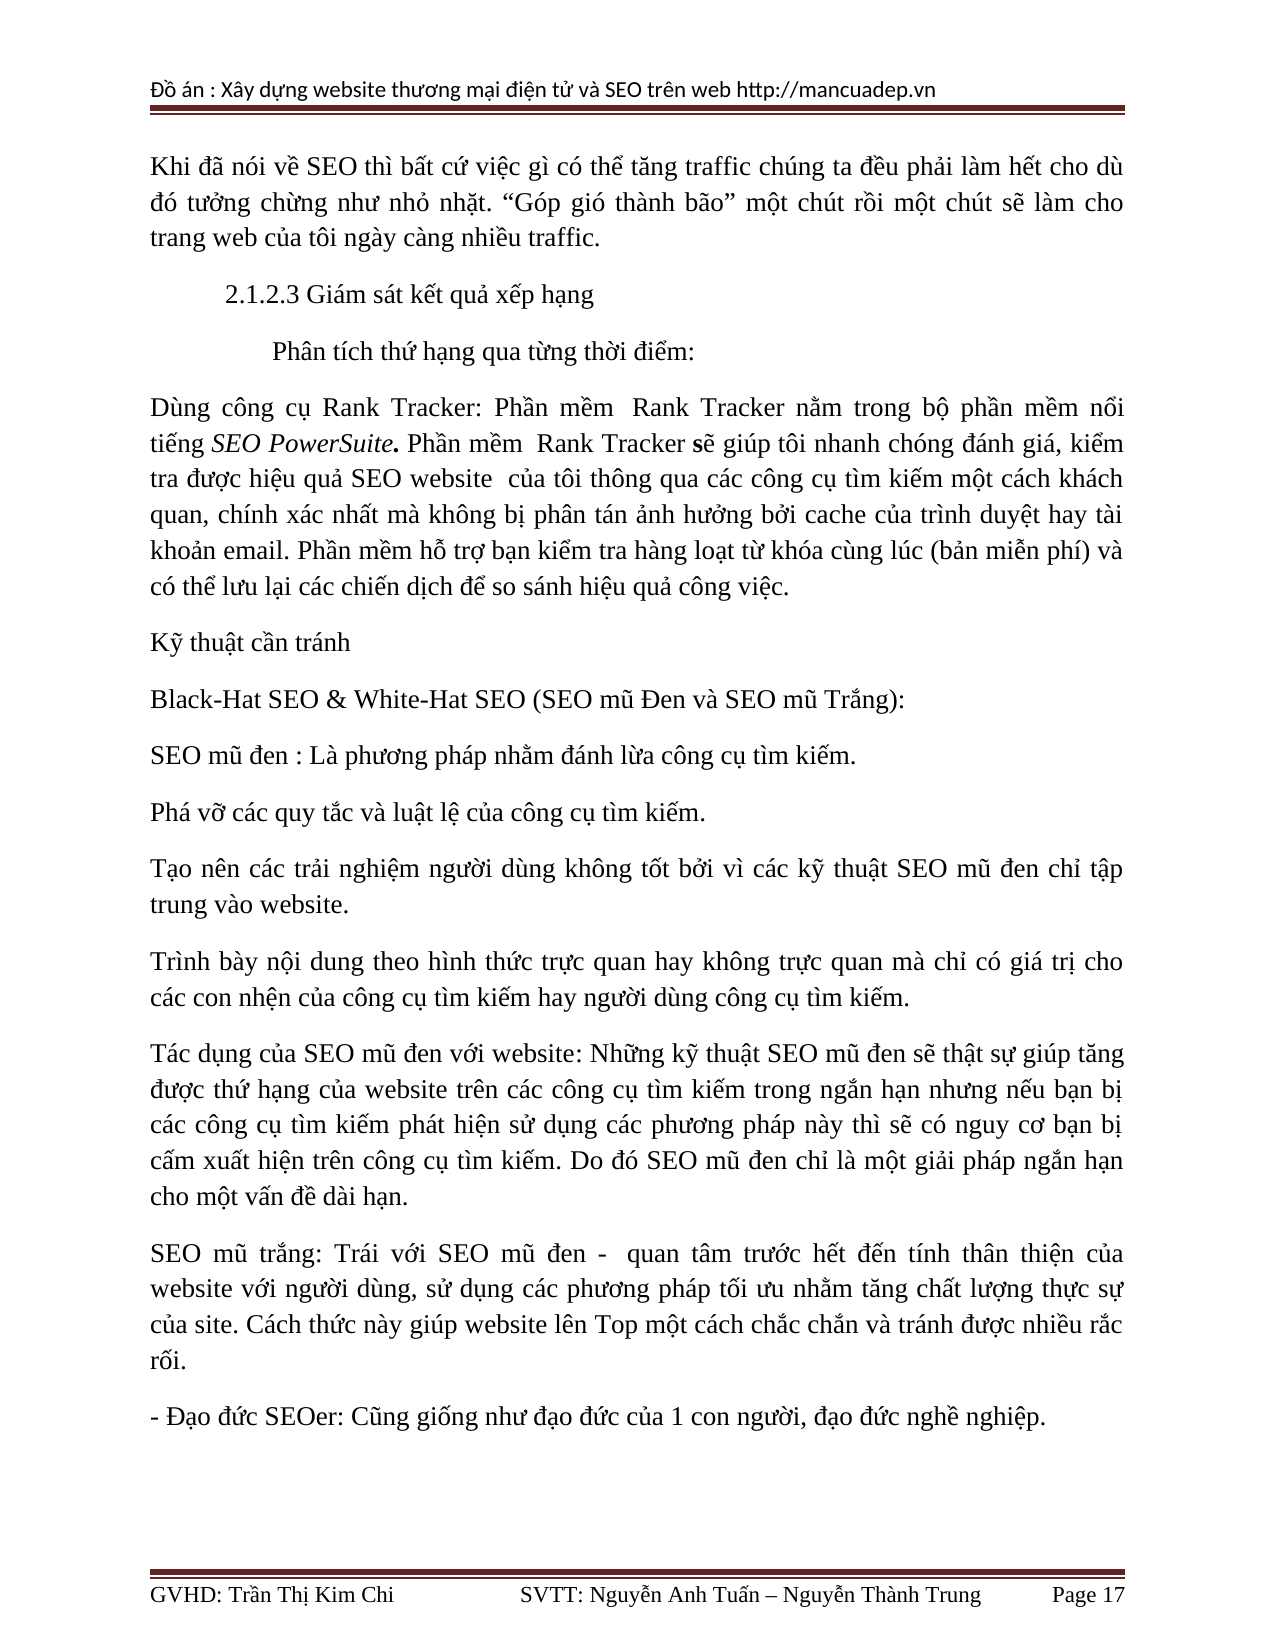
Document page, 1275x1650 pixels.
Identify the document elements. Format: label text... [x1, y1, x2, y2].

text SEO mũ đen : Là phương pháp nhằm đánh lừa công cụ tìm kiếm. [150, 739, 1125, 771]
text Dùng công cụ Rank Tracker: Phần mềm Rank Tracker nằm trong bộ phần mềm nổi tiếng SEO PowerSuite. Phần mềm Rank Tracker sẽ giúp tôi nhanh chóng đánh giá, kiểm tra được hiệu quả SEO website của tôi thông qua các công cụ tìm kiếm một cách khách quan, chính xác nhất mà không bị phân tán ảnh hưởng bởi cache của trình duyệt hay tài khoản email. Phần mềm hỗ trợ bạn kiểm tra hàng loạt từ khóa cùng lúc (bản miễn phí) và có thể lưu lại các chiến dịch để so sánh hiệu quả công việc. [150, 565, 1125, 601]
text Tạo nên các trải nghiệm người dùng không tốt bởi vì các kỹ thuật SEO mũ đen chỉ tập trung vào website. [150, 853, 1125, 919]
text Phá vỡ các quy tắc và luật lệ của công cụ tìm kiếm. [150, 796, 1125, 827]
text Black-Hat SEO & White-Hat SEO (SEO mũ Đen và SEO mũ Trắng): [150, 683, 1125, 714]
text SEO mũ trắng: Trái với SEO mũ đen - quan tâm trước hết đến tính thân thiện của website với người dùng, sử dụng các phương pháp tối ưu nhằm tăng chất lượng thực sự của site. Cách thức này giúp website lên Top một cách chắc chắn và tránh được nhiều rắc rối. [150, 1237, 1125, 1273]
text Tác dụng của SEO mũ đen với website: Những kỹ thuật SEO mũ đen sẽ thật sự giúp tăng được thứ hạng của website trên các công cụ tìm kiếm trong ngắn hạn nhưng nếu bạn bị các công cụ tìm kiếm phát hiện sử dụng các phương pháp này thì sẽ có nguy cơ bạn bị cấm xuất hiện trên công cụ tìm kiếm. Do đó SEO mũ đen chỉ là một giải pháp ngắn hạn cho một vấn đề dài hạn. [150, 1037, 1125, 1211]
text - Đạo đức SEOer: Cũng giống như đạo đức của 1 con người, đạo đức nghề nghiệp. [150, 1400, 1125, 1432]
text Kỹ thuật cần tránh [150, 626, 1125, 657]
text Khi đã nói về SEO thì bất cứ việc gì có thể tăng traffic chúng ta đều phải làm hết cho dù đó tưởng chừng như nhỏ nhặt. “Góp gió thành bão” một chút rồi một chút sẽ làm cho trang web của tôi ngày càng nhiều traffic. [150, 150, 1125, 253]
text Phân tích thứ hạng qua từng thời điểm: [150, 334, 1125, 366]
text Dùng công cụ Rank Tracker: Phần mềm Rank Tracker nằm trong bộ phần mềm nổi tiếng SEO PowerSuite. Phần mềm Rank Tracker sẽ giúp tôi nhanh chóng đánh giá, kiểm tra được hiệu quả SEO website của tôi thông qua các công cụ tìm kiếm một cách khách quan, chính xác nhất mà không bị phân tán ảnh hưởng bởi cache của trình duyệt hay tài khoản email. Phần mềm hỗ trợ bạn kiểm tra hàng loạt từ khóa cùng lúc (bản miễn phí) và có thể lưu lại các chiến dịch để so sánh hiệu quả công việc. [150, 391, 1125, 463]
text 2.1.2.3 Giám sát kết quả xếp hạng [225, 278, 1125, 309]
text Trình bày nội dung theo hình thức trực quan hay không trực quan mà chỉ có giá trị cho các con nhện của công cụ tìm kiếm hay người dùng công cụ tìm kiếm. [150, 945, 1125, 1012]
text SEO mũ trắng: Trái với SEO mũ đen - quan tâm trước hết đến tính thân thiện của website với người dùng, sử dụng các phương pháp tối ưu nhằm tăng chất lượng thực sự của site. Cách thức này giúp website lên Top một cách chắc chắn và tránh được nhiều rắc rối. [150, 1339, 1125, 1375]
